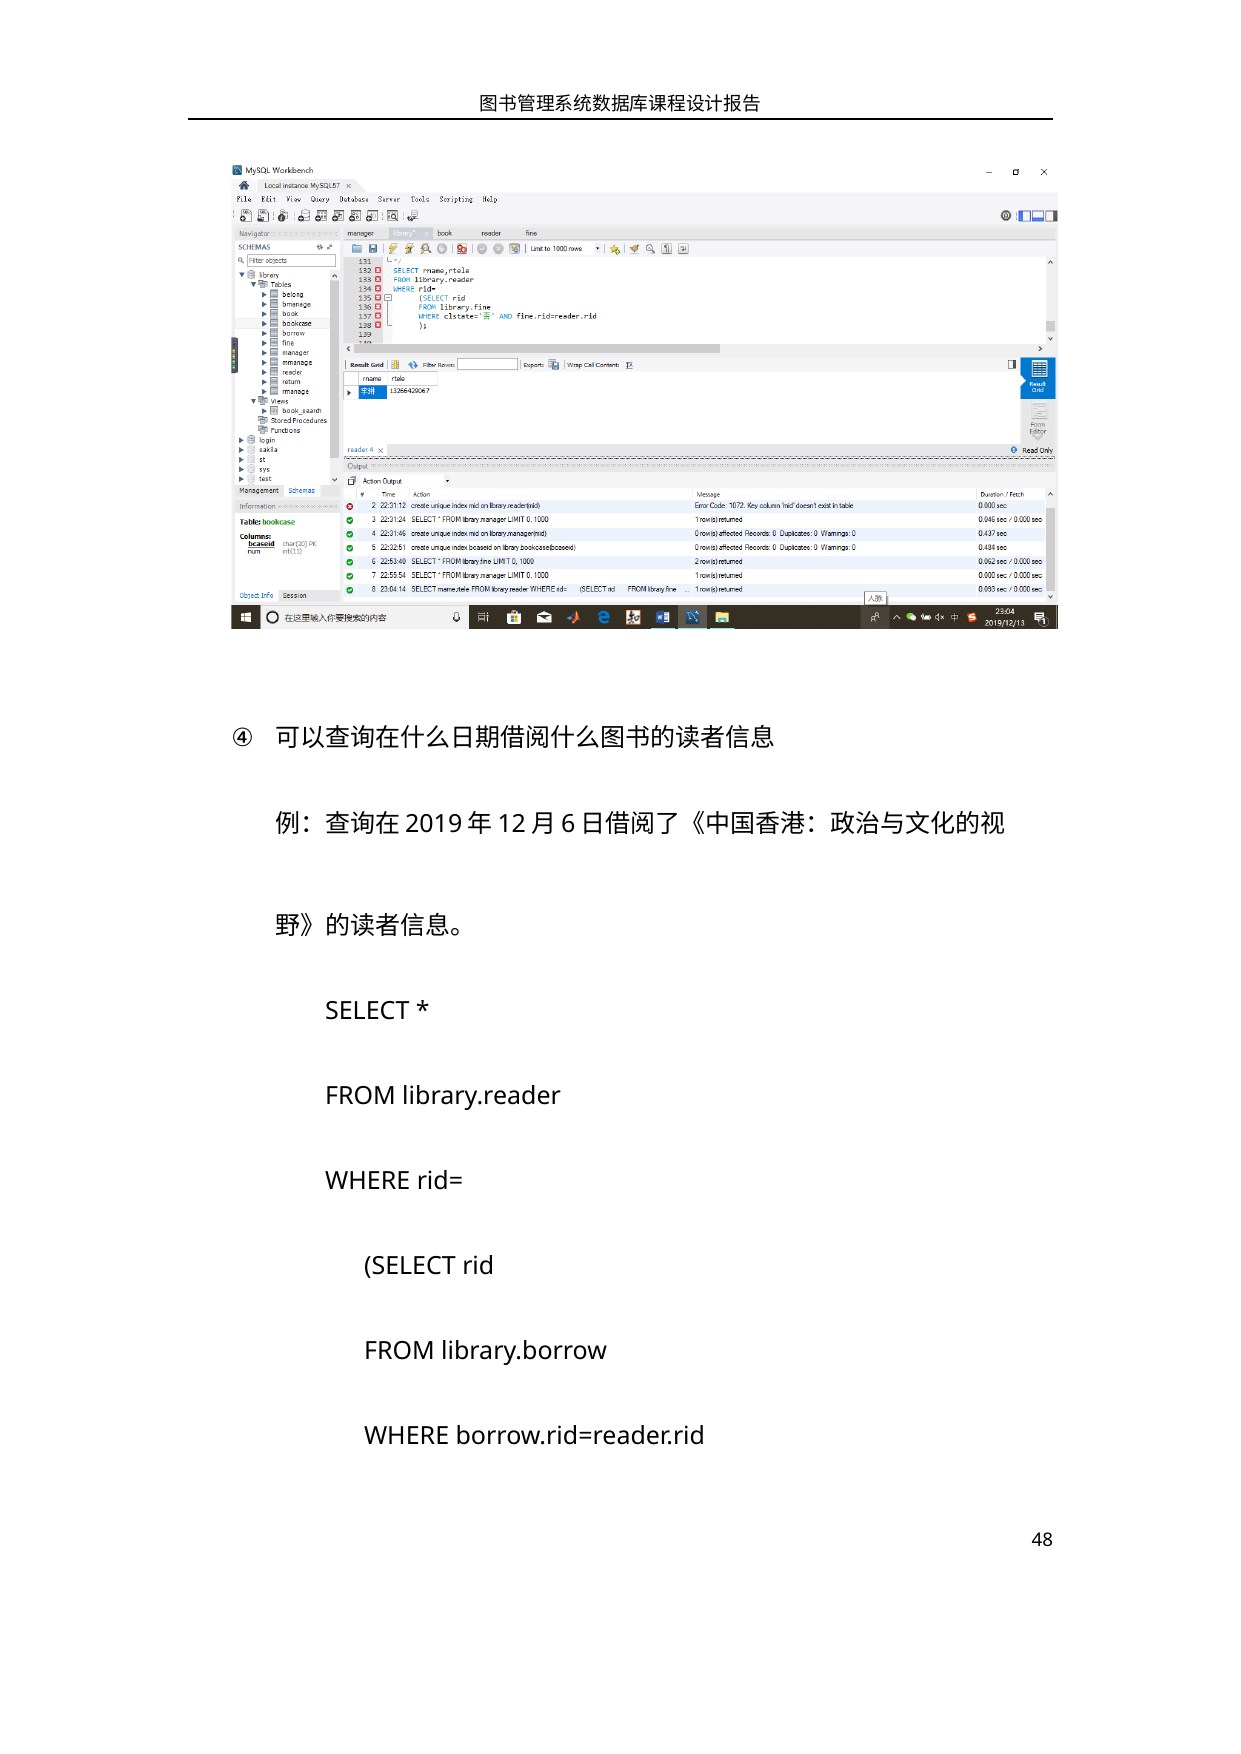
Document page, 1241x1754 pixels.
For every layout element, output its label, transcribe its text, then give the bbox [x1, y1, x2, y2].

list SELECT * [275, 976, 1053, 1044]
list WHERE borrow.rid=reader.rid [275, 1401, 1053, 1468]
list FROM library.reader [275, 1061, 1053, 1129]
list WHERE rid= [275, 1146, 1053, 1214]
list FROM library.borrow [275, 1316, 1053, 1383]
list 可以查询在什么日期借阅什么图书的读者信息 [231, 702, 1053, 770]
list 例：查询在2019年12月6日借阅了《中国香港：政治与文化的视野》的读者信息。 [275, 788, 1053, 958]
list (SELECT rid [275, 1231, 1053, 1299]
picture [231, 164, 1058, 629]
